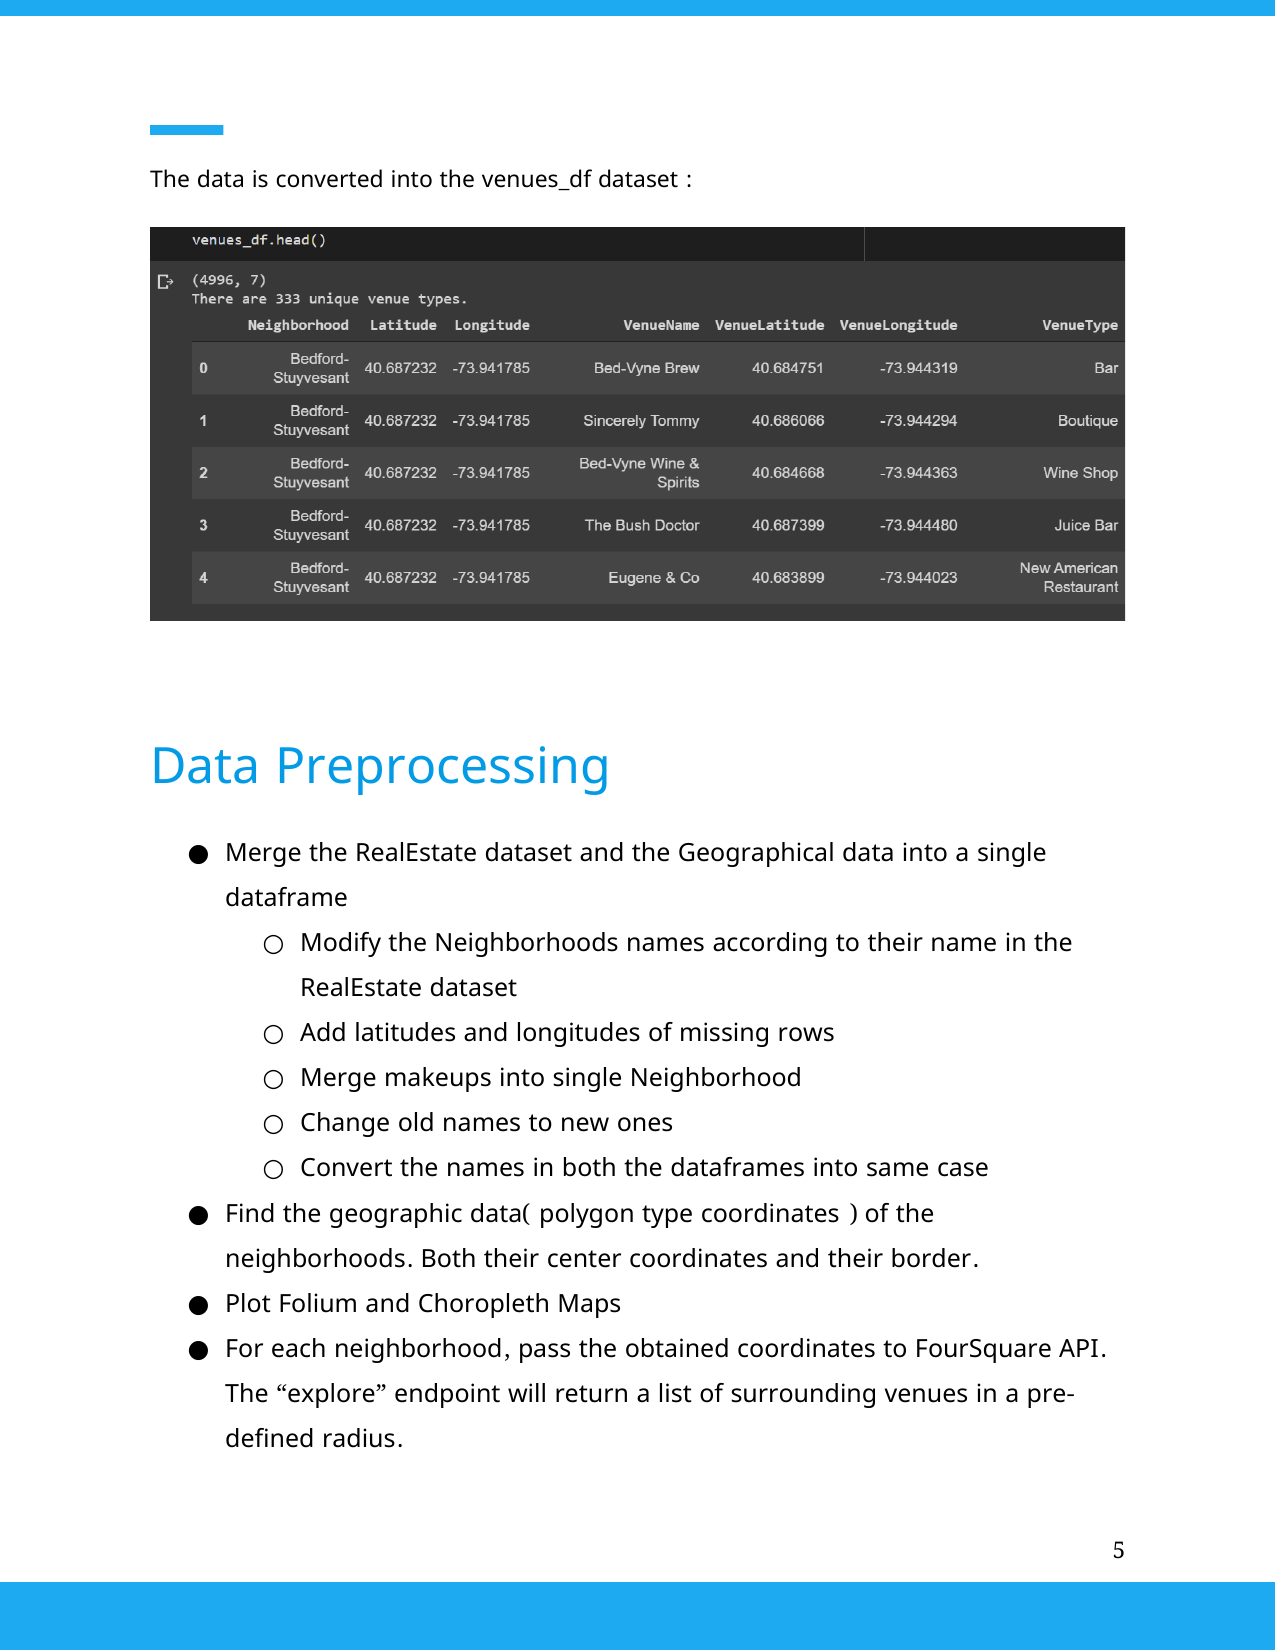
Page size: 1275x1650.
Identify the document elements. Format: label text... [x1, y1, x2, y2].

list Modify the Neighborhoods names according to their name in the RealEstate dataset [262, 926, 1125, 1008]
list Convert the names in both the dataframes into same case [262, 1152, 1125, 1188]
picture [0, 1582, 1275, 1650]
picture [150, 125, 224, 135]
list Merge makeups into single Neighborhood [262, 1062, 1125, 1098]
list Add latitudes and longitudes of missing rows [262, 1017, 1125, 1053]
picture [0, 0, 1275, 16]
subtitle Data Preprocessing [150, 733, 1125, 806]
picture [150, 227, 1125, 621]
text The data is converted into the venues_df dataset : [150, 165, 1125, 198]
list For each neighborhood, pass the obtained coordinates to FourSquare API. The “explore” endpoint will return a list of surrounding venues in a pre-defined radius. [187, 1332, 1125, 1459]
list Merge the RealEstate dataset and the Geographical data into a single dataframe [187, 836, 1125, 917]
list Plot Folium and Choropleth Maps [187, 1287, 1125, 1323]
list Change old names to new ones [262, 1107, 1125, 1143]
list Find the geographic data( polygon type coordinates ) of the neighborhoods. Both their center coordinates and their border. [187, 1197, 1125, 1278]
